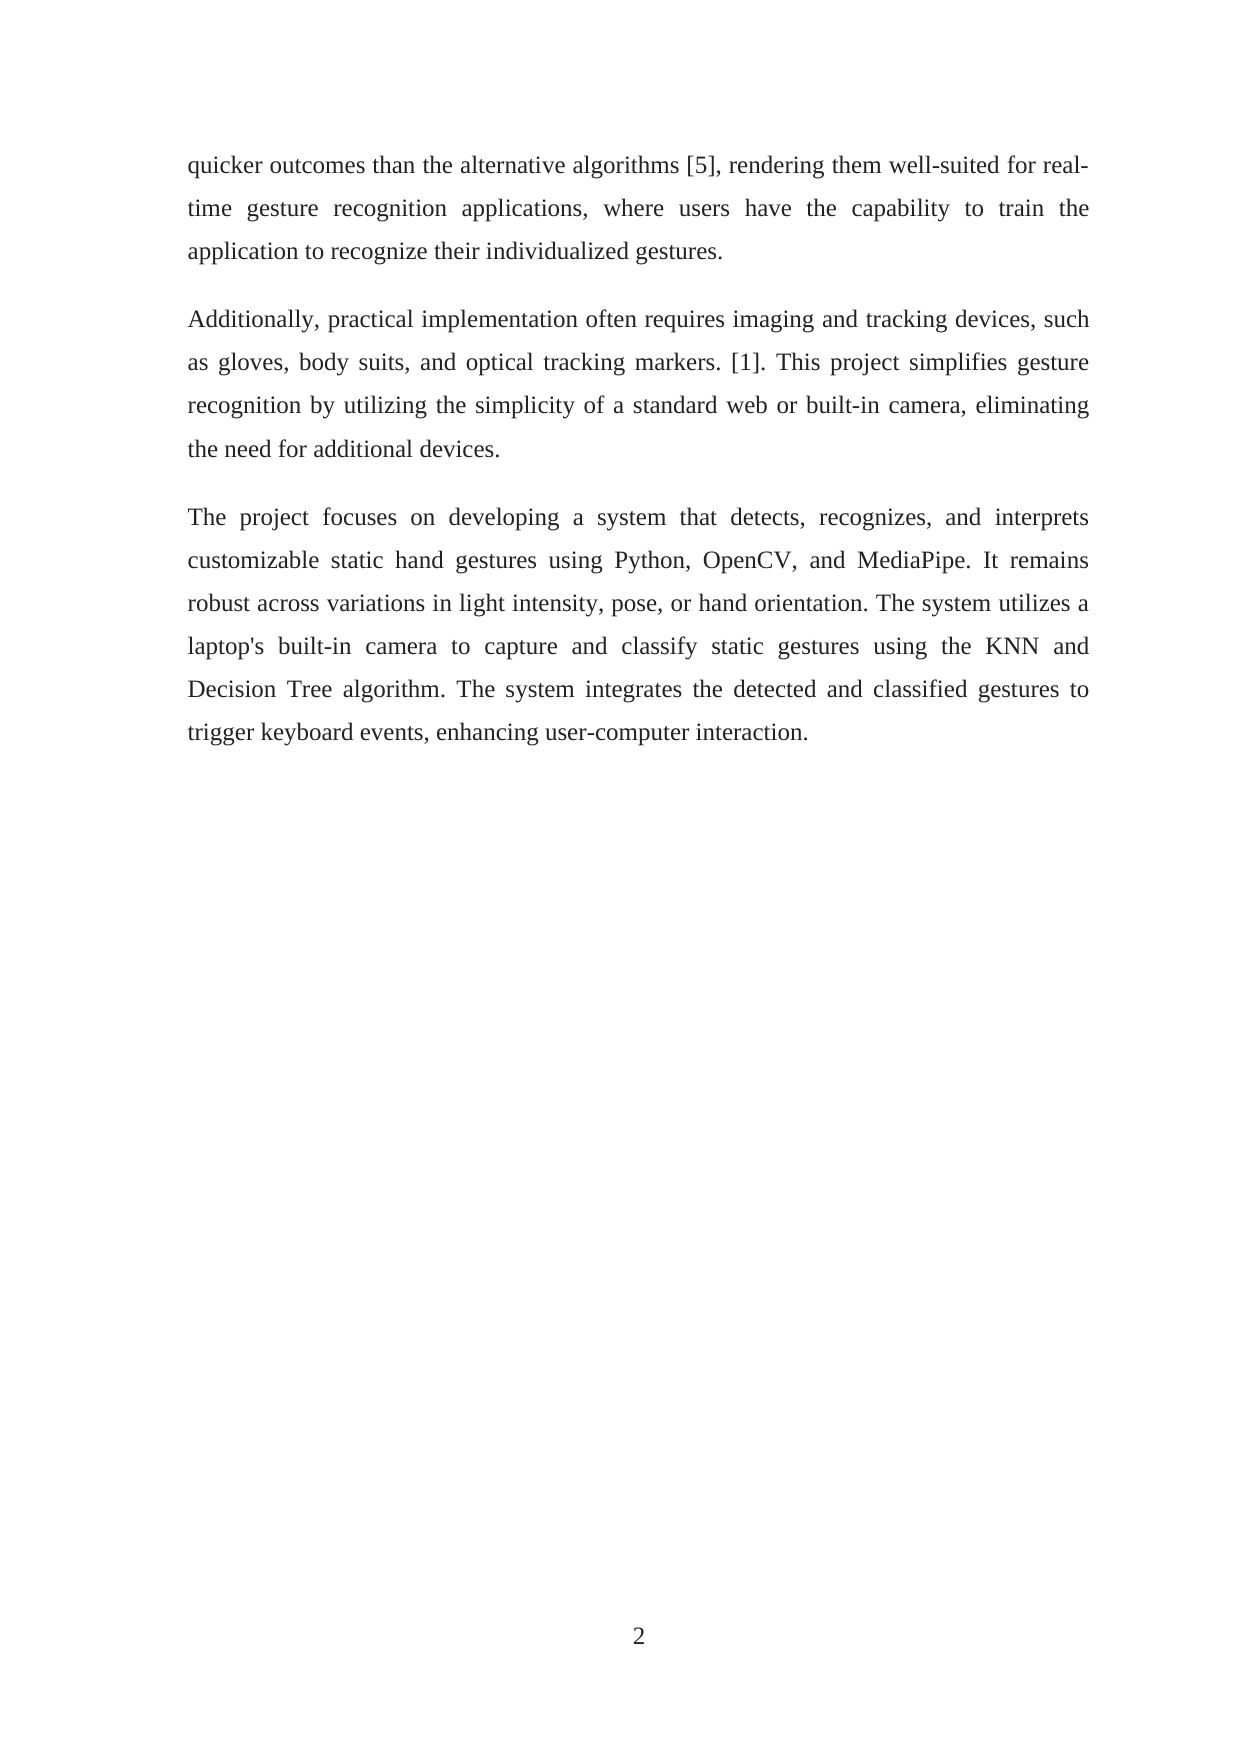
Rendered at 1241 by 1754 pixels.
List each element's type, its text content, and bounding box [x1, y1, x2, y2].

text The project focuses on developing a system that detects, recognizes, and interprets customizable static hand gestures using Python, OpenCV, and MediaPipe. It remains robust across variations in light intensity, pose, or hand orientation. The system utilizes a laptop's built-in camera to capture and classify static gestures using the KNN and Decision Tree algorithm. The system integrates the detected and classified gestures to trigger keyboard events, enhancing user-computer interaction. [187, 502, 1090, 746]
text Additionally, practical implementation often requires imaging and tracking devices, such as gloves, body suits, and optical tracking markers. [1]. This project simplifies gesture recognition by utilizing the simplicity of a standard web or built-in camera, eliminating the need for additional devices. [187, 304, 1090, 462]
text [187, 150, 1090, 265]
